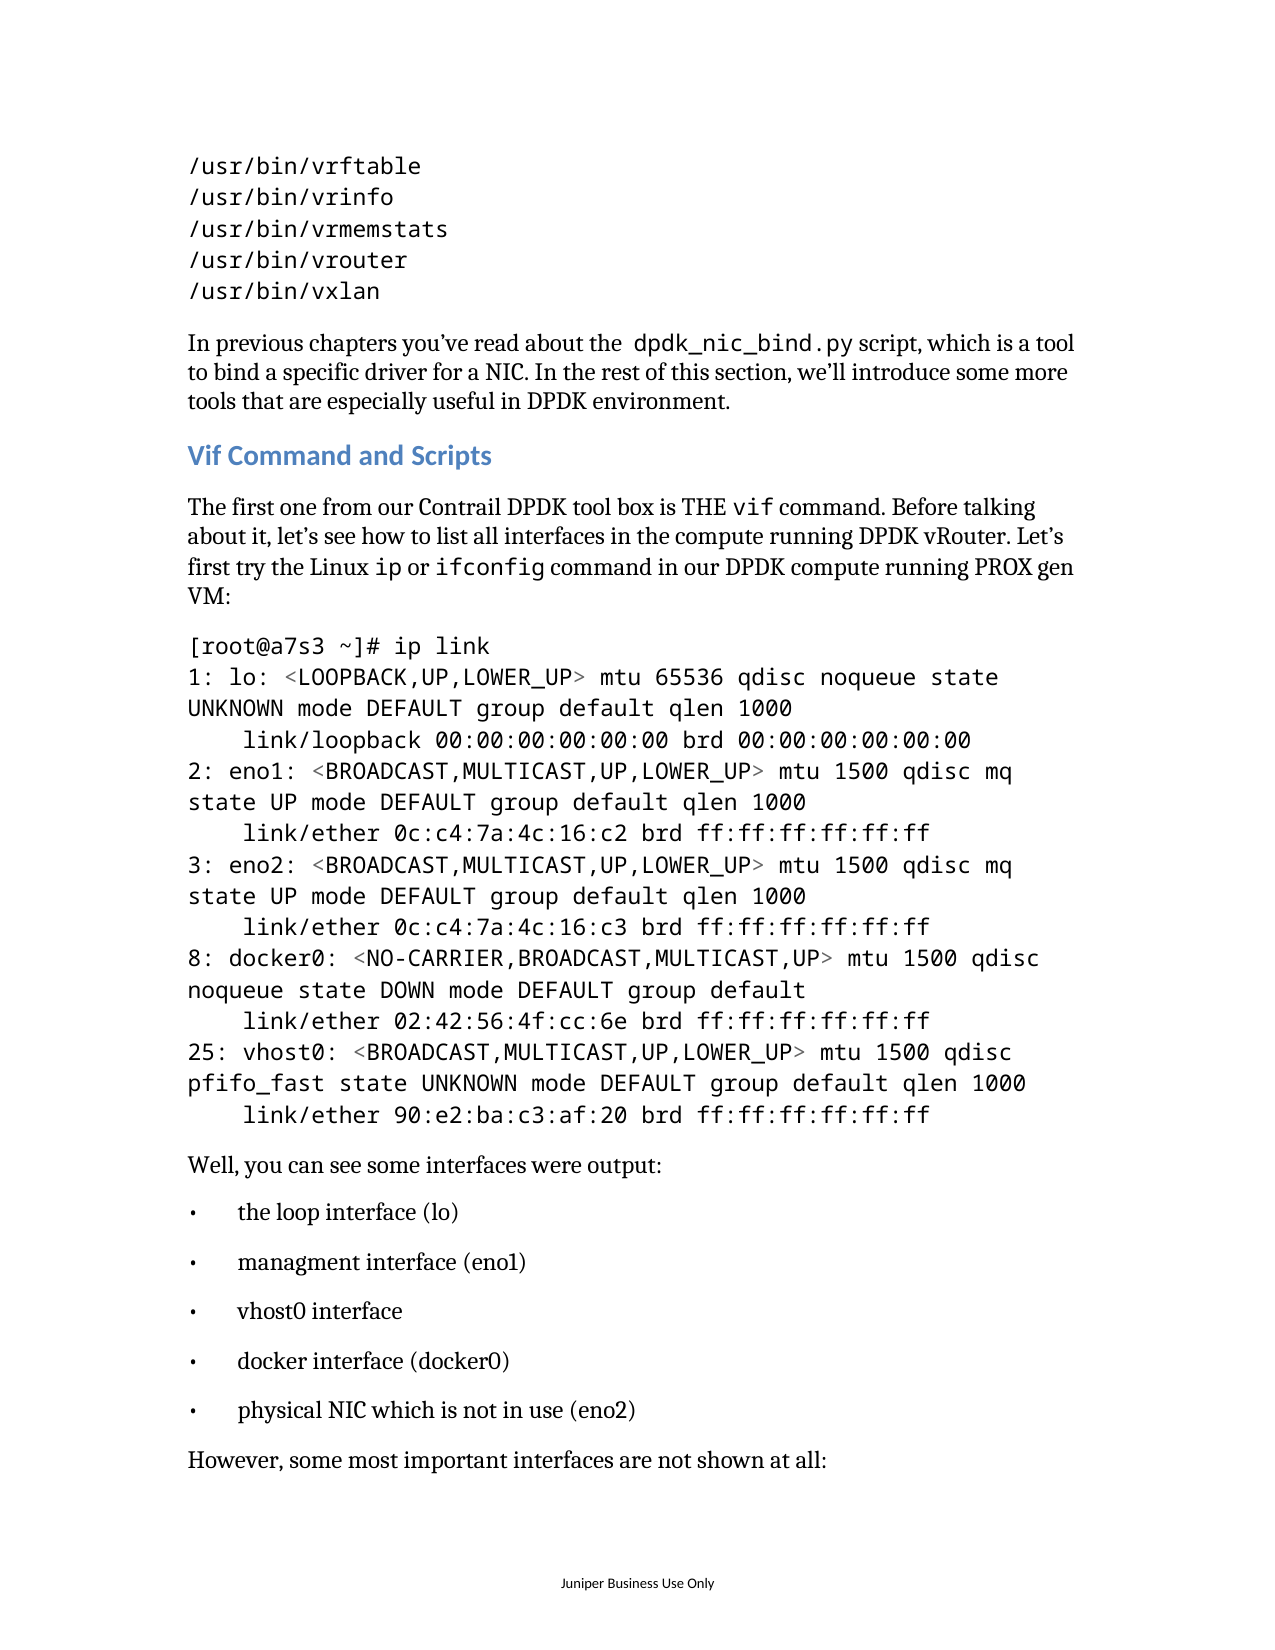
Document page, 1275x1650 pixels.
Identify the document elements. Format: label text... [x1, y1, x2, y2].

text The first one from our Contrail DPDK tool box is THE vif command. Before talking about it, let’s see how to list all interfaces in the compute running DPDK vRouter. Let’s first try the Linux ip or ifconfig command in our DPDK compute running PROX gen VM: [187, 491, 1087, 611]
text Well, you can see some interfaces were output: [187, 1151, 1087, 1179]
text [187, 150, 1087, 306]
text In previous chapters you’ve read about the dpdk_nic_bind.py script, which is a tool to bind a specific driver for a NIC. In the rest of this section, we’ll introduce some more tools that are especially useful in DPDK environment. [187, 327, 1087, 416]
list physical NIC which is not in use (eno2) [187, 1396, 1087, 1425]
subtitle Vif Command and Scripts [187, 437, 1087, 472]
text However, some most important interfaces are not shown at all: [187, 1446, 1087, 1475]
list managment interface (eno1) [187, 1248, 1087, 1276]
list docker interface (docker0) [187, 1347, 1087, 1376]
list the loop interface (lo) [187, 1198, 1087, 1227]
list vhost0 interface [187, 1297, 1087, 1326]
text [root@a7s3 ~]# ip link 1: lo: <LOOPBACK,UP,LOWER_UP> mtu 65536 qdisc noqueue state UNKNOWN mode DEFAULT group default qlen 1000 link/loopback 00:00:00:00:00:00 brd 00:00:00:00:00:00 2: eno1: <BROADCAST,MULTICAST,UP,LOWER_UP> mtu 1500 qdisc mq state UP mode DEFAULT group default qlen 1000 link/ether 0c:c4:7a:4c:16:c2 brd ff:ff:ff:ff:ff:ff 3: eno2: <BROADCAST,MULTICAST,UP,LOWER_UP> mtu 1500 qdisc mq state UP mode DEFAULT group default qlen 1000 link/ether 0c:c4:7a:4c:16:c3 brd ff:ff:ff:ff:ff:ff 8: docker0: <NO-CARRIER,BROADCAST,MULTICAST,UP> mtu 1500 qdisc noqueue state DOWN mode DEFAULT group default link/ether 02:42:56:4f:cc:6e brd ff:ff:ff:ff:ff:ff 25: vhost0: <BROADCAST,MULTICAST,UP,LOWER_UP> mtu 1500 qdisc pfifo_fast state UNKNOWN mode DEFAULT group default qlen 1000 link/ether 90:e2:ba:c3:af:20 brd ff:ff:ff:ff:ff:ff [187, 630, 1087, 1130]
